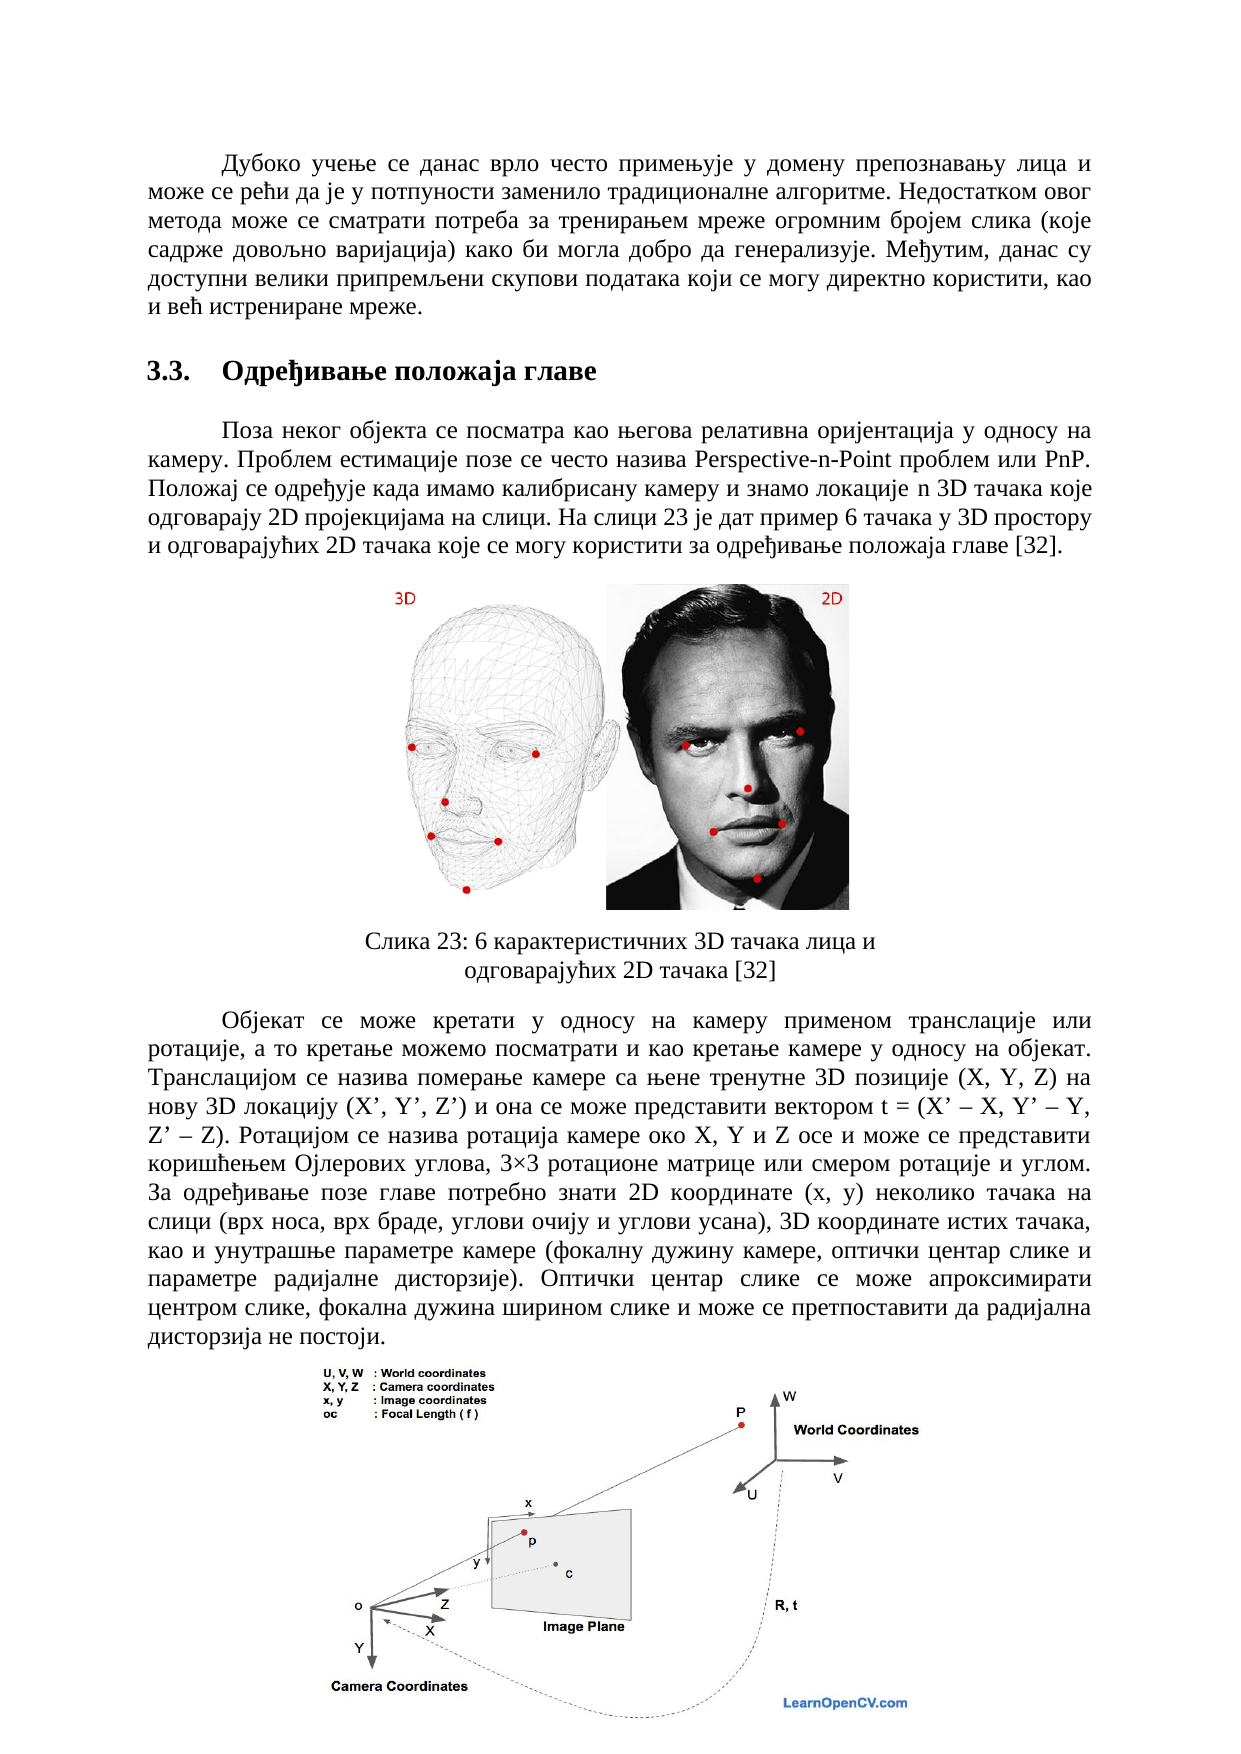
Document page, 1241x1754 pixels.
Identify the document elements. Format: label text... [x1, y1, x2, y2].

subtitle Одређивање положаја главе [146, 353, 1093, 387]
text Дубоко учење се данас врло често примењује у домену препознавању лица и може се рећи да је у потпуности заменило традиционалне алгоритме. Недостатком овог метода може се сматрати потреба за тренирањем мреже огромним бројем слика (које садрже довољно варијација) како би могла добро да генерализује. Међутим, данас су доступни велики припремљени скупови података који се могу директно користити, као и већ истрениране мреже. [148, 148, 1093, 320]
picture [391, 584, 850, 910]
picture [301, 1350, 939, 1729]
text Поза неког објекта се посматра као његова релативна оријентација у односу на камеру. Проблем естимације позе се често назива Perspective-n-Point проблем или PnP. Положај се одређује када имамо калибрисану камеру и знамо локације n 3D тачака које одговарају 2D пројекцијама на слици. На слици 23 је дат пример 6 тачака у 3D простору и одговарајућих 2D тачака које се могу користити за одређивање положаја главе [32]. [148, 415, 1093, 559]
text Објекат се може кретати у односу на камеру применом транслације или ротације, а то кретање можемо посматрати и као кретање камере у односу на објекат. Транслацијом се назива померање камере са њене тренутне 3D позиције (X, Y, Z) на нову 3D локацију (X’, Y’, Z’) и она се може представити вектором t = (X’ – X, Y’ – Y, Z’ – Z). Ротацијом се назива ротација камере око X, Y и Z осе и може се представити коришћењем Ојлерових углова, 3×3 ротационе матрице или смером ротације и углом. За одређивање позе главе потребно знати 2D координате (x, y) неколико тачака на слици (врх носа, врх браде, углови очију и углови усана), 3D координате истих тачака, као и унутрашње параметре камере (фокалну дужину камере, оптички центар слике и параметре радијалне дисторзије). Оптички центар слике се може апроксимирати центром слике, фокална дужина ширином слике и може се претпоставити да радијална дисторзија не постоји. [148, 559, 1093, 1350]
